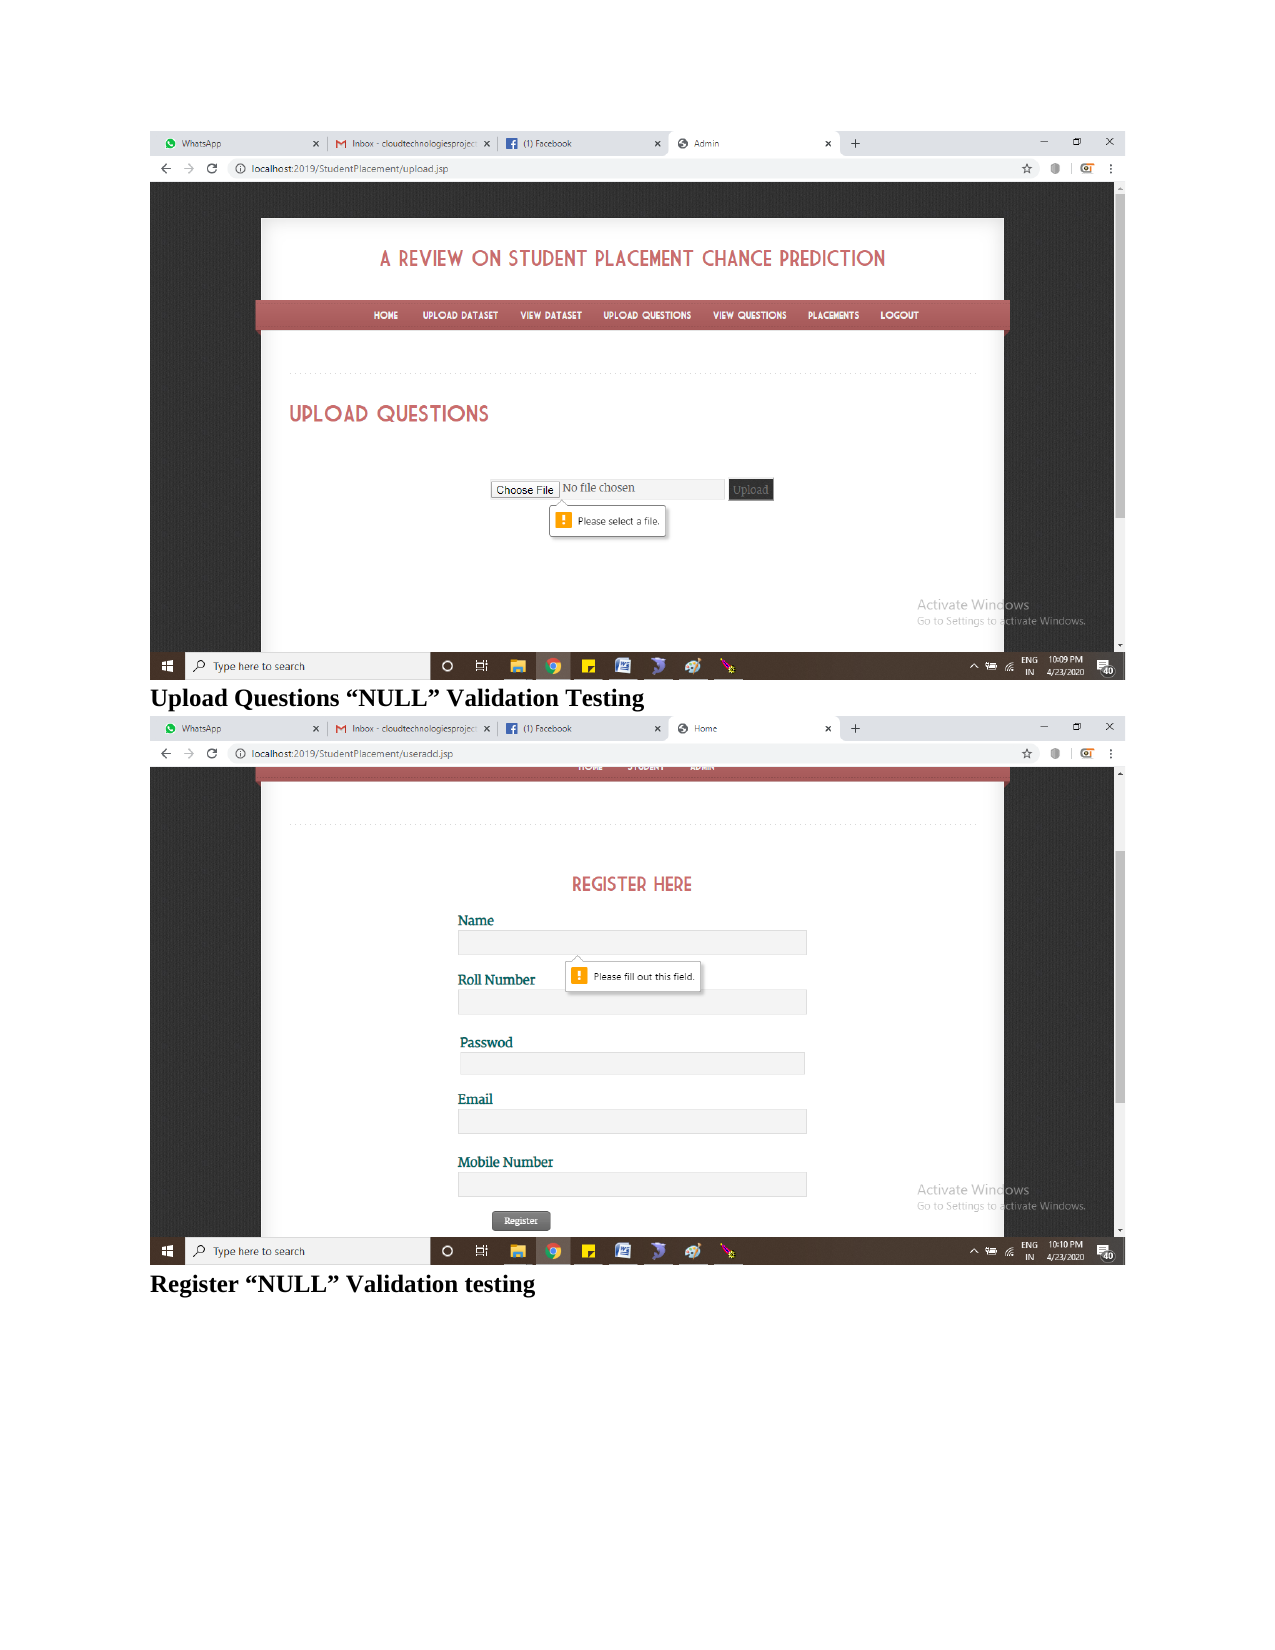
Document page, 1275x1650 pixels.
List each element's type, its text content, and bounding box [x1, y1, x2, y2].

text Register “NULL” Validation testing [150, 1269, 1125, 1298]
picture [150, 131, 1125, 680]
text Upload Questions “NULL” Validation Testing [150, 683, 1125, 712]
picture [150, 716, 1125, 1265]
